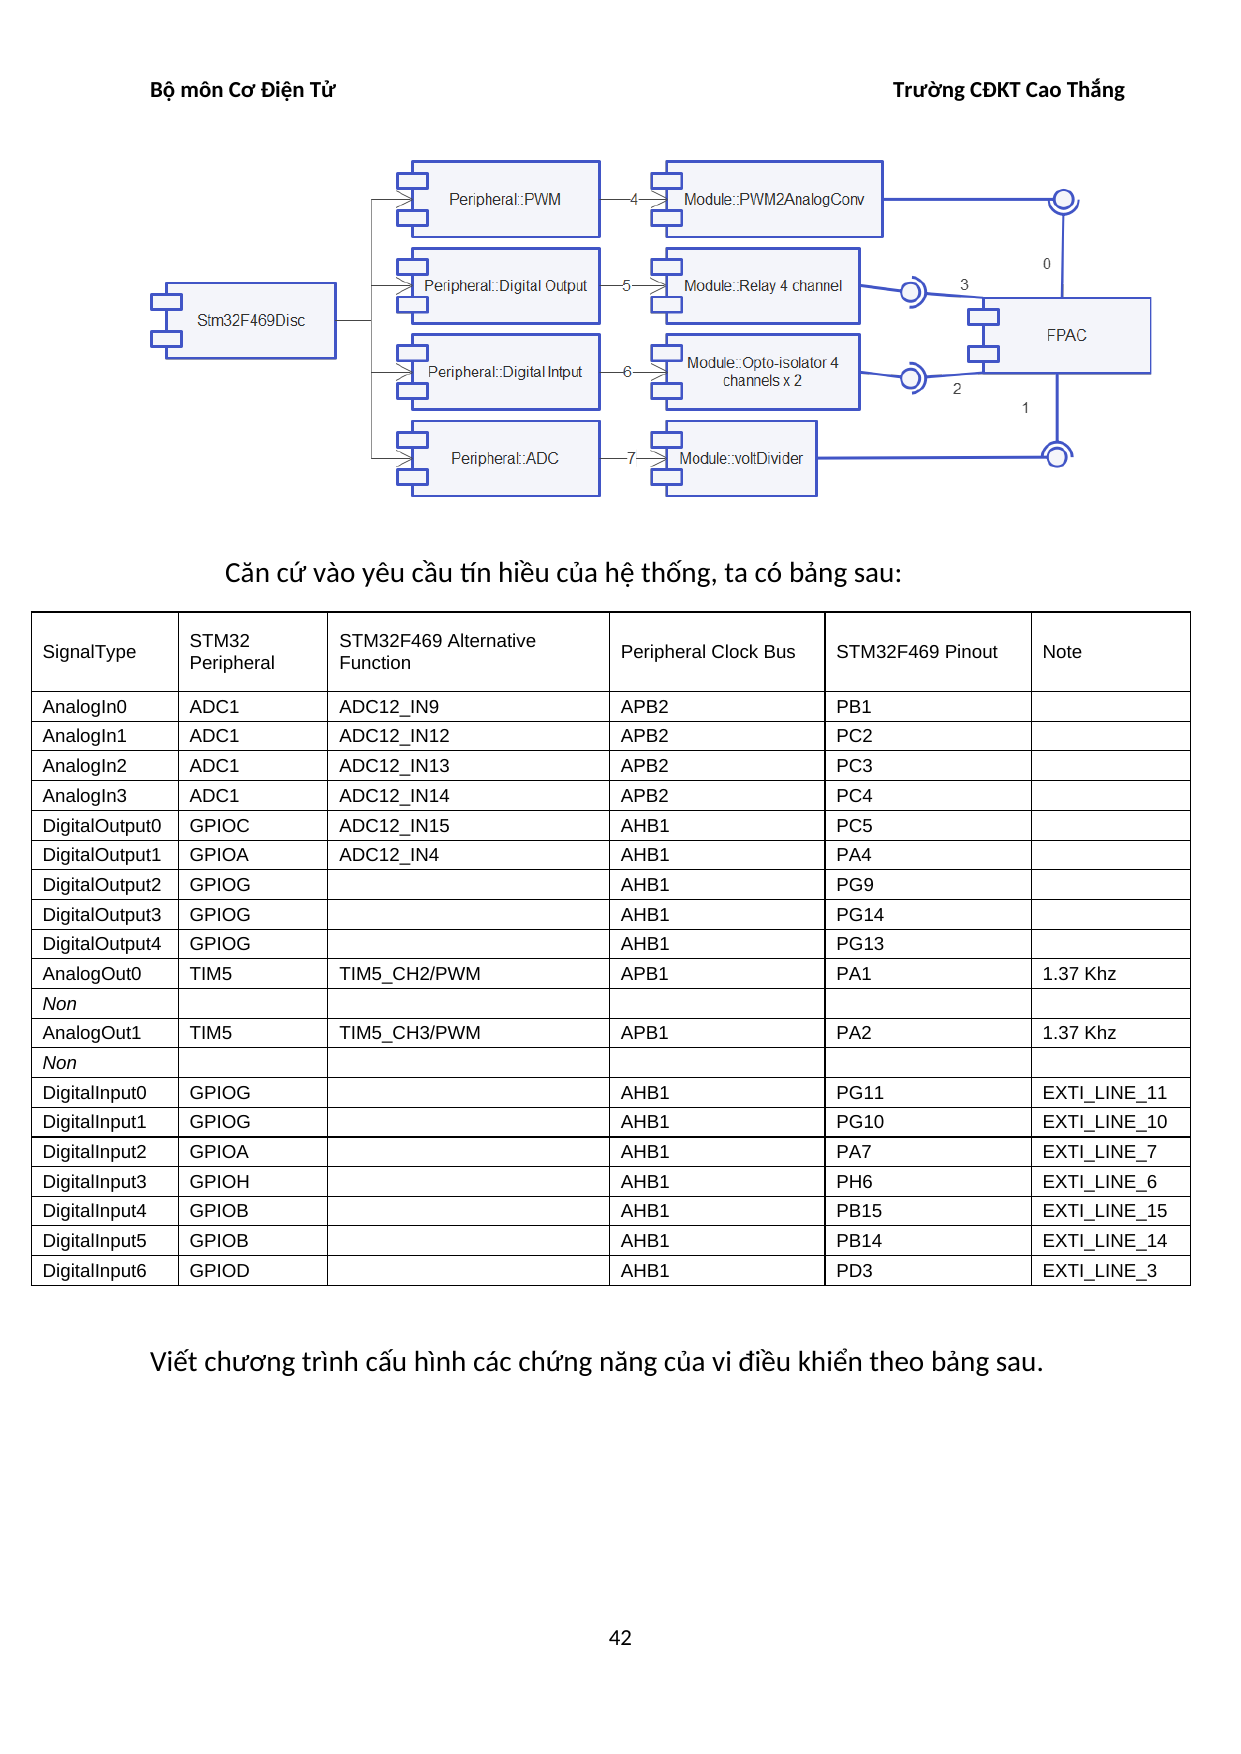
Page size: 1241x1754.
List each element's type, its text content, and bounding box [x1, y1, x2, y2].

table_cell APB2 [610, 781, 824, 810]
table_cell [1032, 870, 1190, 899]
table_cell AHB1 [610, 1197, 824, 1225]
table_cell AHB1 [610, 900, 824, 928]
table_cell PA2 [826, 1019, 1031, 1047]
table_cell GPIOG [179, 870, 327, 899]
table_cell AnalogIn2 [32, 751, 178, 780]
table_cell AHB1 [610, 1108, 824, 1136]
table_header STM32F469 Alternative Function [328, 613, 609, 691]
table_cell AHB1 [610, 1256, 824, 1285]
text Căn cứ vào yêu cầu tín hiều của hệ thống, ta có bảng sau: [150, 554, 1090, 589]
table_cell [1032, 841, 1190, 869]
table_cell APB2 [610, 751, 824, 780]
table_cell DigitalInput6 [32, 1256, 178, 1285]
table_cell [1032, 900, 1190, 928]
table_cell [328, 930, 609, 958]
table_cell PG11 [826, 1078, 1031, 1107]
table_cell PA1 [826, 959, 1031, 988]
table_cell DigitalInput2 [32, 1138, 178, 1166]
table_cell PD3 [826, 1256, 1031, 1285]
table_cell APB2 [610, 692, 824, 721]
table_cell ADC12_IN14 [328, 781, 609, 810]
table_cell DigitalInput4 [32, 1197, 178, 1225]
table_cell [328, 1256, 609, 1285]
table_cell TIM5_CH2/PWM [328, 959, 609, 988]
table_cell [179, 1048, 327, 1077]
table_cell PB14 [826, 1226, 1031, 1255]
table_cell ADC12_IN9 [328, 692, 609, 721]
table_cell EXTI_LINE_11 [1032, 1078, 1190, 1107]
table_cell [1032, 781, 1190, 810]
table_cell PC5 [826, 811, 1031, 839]
table_cell GPIOG [179, 900, 327, 928]
table_cell DigitalOutput4 [32, 930, 178, 958]
table_cell GPIOA [179, 1138, 327, 1166]
table_cell PC3 [826, 751, 1031, 780]
table_cell ADC1 [179, 692, 327, 721]
table_cell [328, 1108, 609, 1136]
table_cell EXTI_LINE_6 [1032, 1167, 1190, 1196]
table_cell ADC12_IN12 [328, 722, 609, 750]
table_cell GPIOG [179, 1078, 327, 1107]
table_cell AHB1 [610, 811, 824, 839]
table_cell ADC12_IN15 [328, 811, 609, 839]
table_cell EXTI_LINE_10 [1032, 1108, 1190, 1136]
table_cell GPIOG [179, 1108, 327, 1136]
text Viết chương trình cấu hình các chứng năng của vi điều khiển theo bảng sau. [150, 1343, 1090, 1379]
table_cell [328, 870, 609, 899]
table_cell AnalogOut0 [32, 959, 178, 988]
table_cell DigitalOutput0 [32, 811, 178, 839]
table_cell [826, 989, 1031, 1018]
table_cell AHB1 [610, 1138, 824, 1166]
table_cell PC4 [826, 781, 1031, 810]
table_cell AnalogOut1 [32, 1019, 178, 1047]
table_cell PB1 [826, 692, 1031, 721]
table_cell [328, 900, 609, 928]
table_cell [1032, 1048, 1190, 1077]
table_cell [1032, 989, 1190, 1018]
table_cell AnalogIn0 [32, 692, 178, 721]
table_cell GPIOD [179, 1256, 327, 1285]
table_cell GPIOH [179, 1167, 327, 1196]
table_cell PG10 [826, 1108, 1031, 1136]
table_cell APB1 [610, 1019, 824, 1047]
table_cell GPIOG [179, 930, 327, 958]
table_cell PA4 [826, 841, 1031, 869]
table_cell [1032, 751, 1190, 780]
table_cell [1032, 930, 1190, 958]
table_cell [328, 1048, 609, 1077]
table_cell PG14 [826, 900, 1031, 928]
table_cell AnalogIn1 [32, 722, 178, 750]
table_cell GPIOA [179, 841, 327, 869]
table_cell DigitalInput0 [32, 1078, 178, 1107]
table_cell TIM5_CH3/PWM [328, 1019, 609, 1047]
table_cell [328, 1138, 609, 1166]
table_cell PA7 [826, 1138, 1031, 1166]
table_cell [826, 1048, 1031, 1077]
table_cell [610, 989, 824, 1018]
table_cell AHB1 [610, 870, 824, 899]
table_cell [328, 1197, 609, 1225]
table_cell EXTI_LINE_7 [1032, 1138, 1190, 1166]
table_cell Non [32, 1048, 178, 1077]
table_cell AHB1 [610, 930, 824, 958]
table_header SignalType [32, 613, 178, 691]
table_cell Non [32, 989, 178, 1018]
table_cell [1032, 722, 1190, 750]
table_header Note [1032, 613, 1190, 691]
table_cell PG13 [826, 930, 1031, 958]
table_cell EXTI_LINE_3 [1032, 1256, 1190, 1285]
table_cell EXTI_LINE_15 [1032, 1197, 1190, 1225]
table_cell PH6 [826, 1167, 1031, 1196]
table_cell AHB1 [610, 1078, 824, 1107]
table_header STM32F469 Pinout [826, 613, 1031, 691]
table_cell [1032, 692, 1190, 721]
table_cell PG9 [826, 870, 1031, 899]
table_cell [1032, 811, 1190, 839]
table_header STM32 Peripheral [179, 613, 327, 691]
table_cell GPIOB [179, 1226, 327, 1255]
table_cell GPIOC [179, 811, 327, 839]
table_cell ADC1 [179, 781, 327, 810]
table_cell [610, 1048, 824, 1077]
table_cell [328, 989, 609, 1018]
table_header Peripheral Clock Bus [610, 613, 824, 691]
table_cell [328, 1167, 609, 1196]
table_cell DigitalOutput3 [32, 900, 178, 928]
table_cell PC2 [826, 722, 1031, 750]
table_cell APB2 [610, 722, 824, 750]
table_cell DigitalInput1 [32, 1108, 178, 1136]
table_cell EXTI_LINE_14 [1032, 1226, 1190, 1255]
table_cell 1.37 Khz [1032, 1019, 1190, 1047]
picture [150, 160, 1152, 497]
table_cell DigitalInput5 [32, 1226, 178, 1255]
table_cell DigitalOutput1 [32, 841, 178, 869]
table_cell AHB1 [610, 1167, 824, 1196]
table_cell AnalogIn3 [32, 781, 178, 810]
table_cell TIM5 [179, 959, 327, 988]
table_cell 1.37 Khz [1032, 959, 1190, 988]
table_cell GPIOB [179, 1197, 327, 1225]
table_cell TIM5 [179, 1019, 327, 1047]
table_cell AHB1 [610, 1226, 824, 1255]
table_cell [179, 989, 327, 1018]
table_cell [328, 1078, 609, 1107]
table_cell AHB1 [610, 841, 824, 869]
table_cell ADC1 [179, 751, 327, 780]
table_cell DigitalOutput2 [32, 870, 178, 899]
table_cell ADC12_IN4 [328, 841, 609, 869]
table_cell APB1 [610, 959, 824, 988]
table_cell [328, 1226, 609, 1255]
table_cell DigitalInput3 [32, 1167, 178, 1196]
table_cell PB15 [826, 1197, 1031, 1225]
table_cell ADC12_IN13 [328, 751, 609, 780]
table_cell ADC1 [179, 722, 327, 750]
